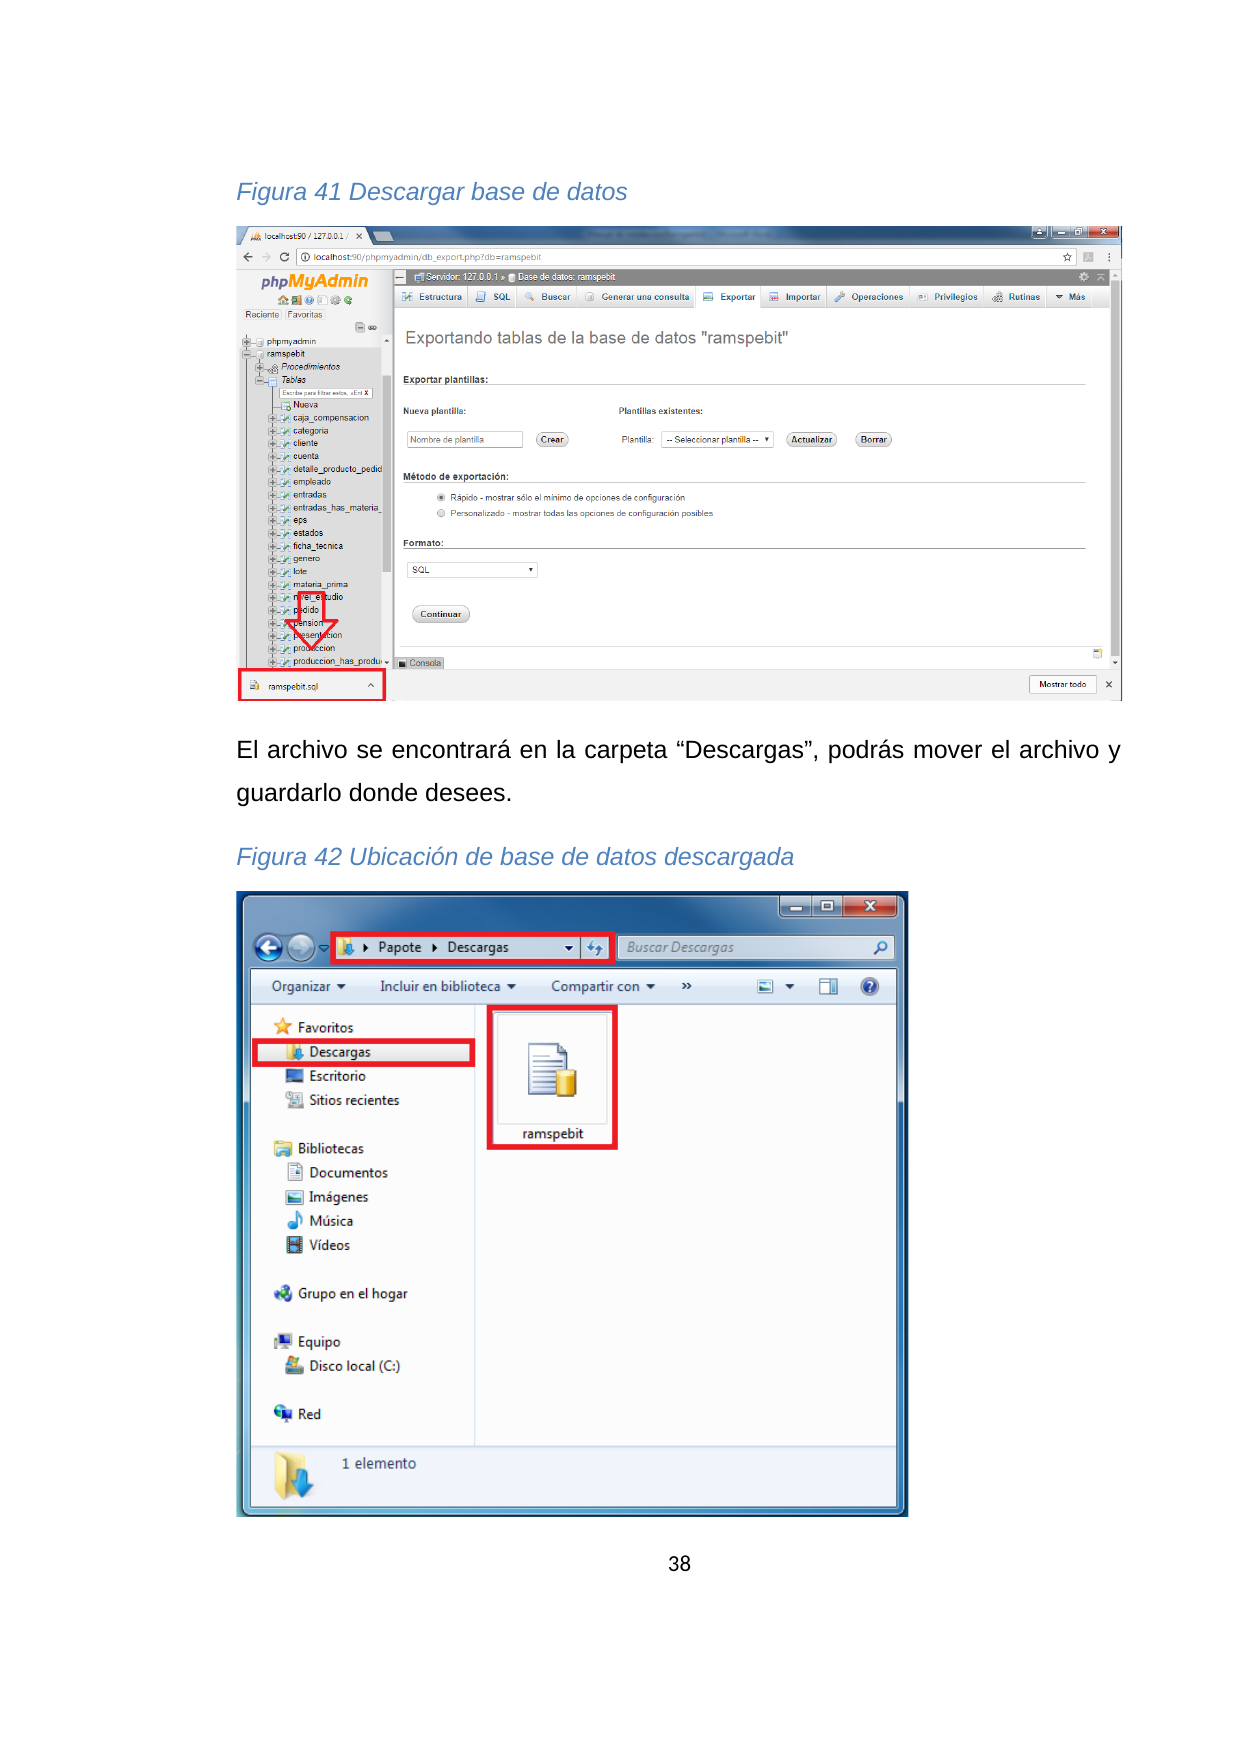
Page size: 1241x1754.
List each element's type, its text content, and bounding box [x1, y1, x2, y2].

text Figura 41 Descargar base de datos [236, 177, 1122, 206]
picture [236, 226, 1123, 701]
picture [236, 891, 909, 1517]
text El archivo se encontrará en la carpeta “Descargas”, podrás mover el archivo y guardarlo donde desees. [236, 735, 1122, 807]
text Figura 42 Ubicación de base de datos descargada [236, 842, 1122, 871]
